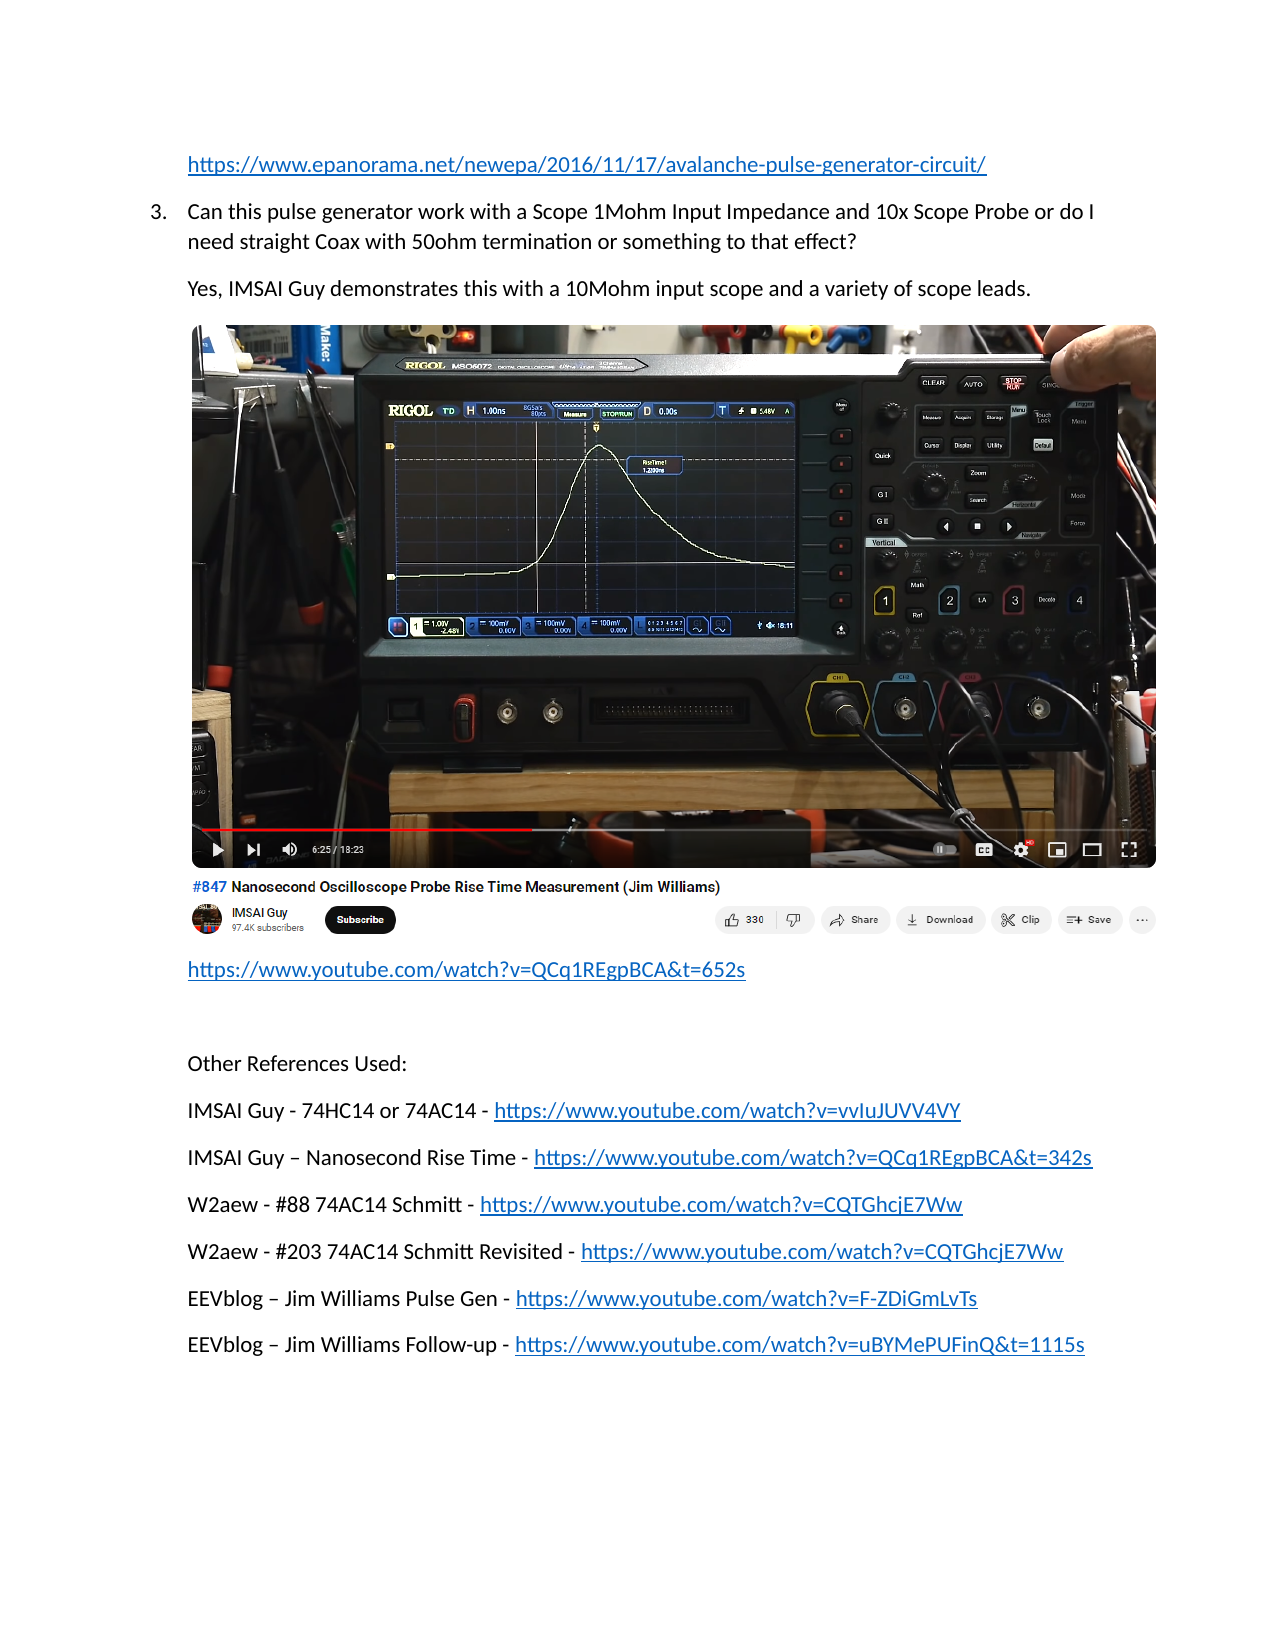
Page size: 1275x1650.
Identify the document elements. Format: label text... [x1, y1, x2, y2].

text https://www.epanorama.net/newepa/2016/11/17/avalanche-pulse-generator-circuit/ [150, 150, 1125, 178]
subtitle Can this pulse generator work with a Scope 1Mohm Input Impedance and 10x Scope Probe or do I need straight Coax with 50ohm termination or something to that effect? [150, 197, 1125, 255]
text IMSAI Guy – Nanosecond Rise Time - https://www.youtube.com/watch?v=QCq1REgpBCA&t=342s [150, 1143, 1125, 1171]
text https://www.youtube.com/watch?v=QCq1REgpBCA&t=652s [150, 956, 1125, 983]
text EEVblog – Jim Williams Pulse Gen - https://www.youtube.com/watch?v=F-ZDiGmLvTs [150, 1284, 1125, 1312]
text Yes, IMSAI Guy demonstrates this with a 10Mohm input scope and a variety of scope leads. [150, 274, 1125, 302]
text W2aew - #203 74AC14 Schmitt Revisited - https://www.youtube.com/watch?v=CQTGhcjE7Ww [150, 1237, 1125, 1265]
picture [187, 320, 1163, 937]
text W2aew - #88 74AC14 Schmitt - https://www.youtube.com/watch?v=CQTGhcjE7Ww [150, 1190, 1125, 1218]
text IMSAI Guy - 74HC14 or 74AC14 - https://www.youtube.com/watch?v=vvIuJUVV4VY [150, 1096, 1125, 1124]
text EEVblog – Jim Williams Follow-up - https://www.youtube.com/watch?v=uBYMePUFinQ&t=1115s [150, 1331, 1125, 1358]
text Other References Used: [150, 1049, 1125, 1077]
